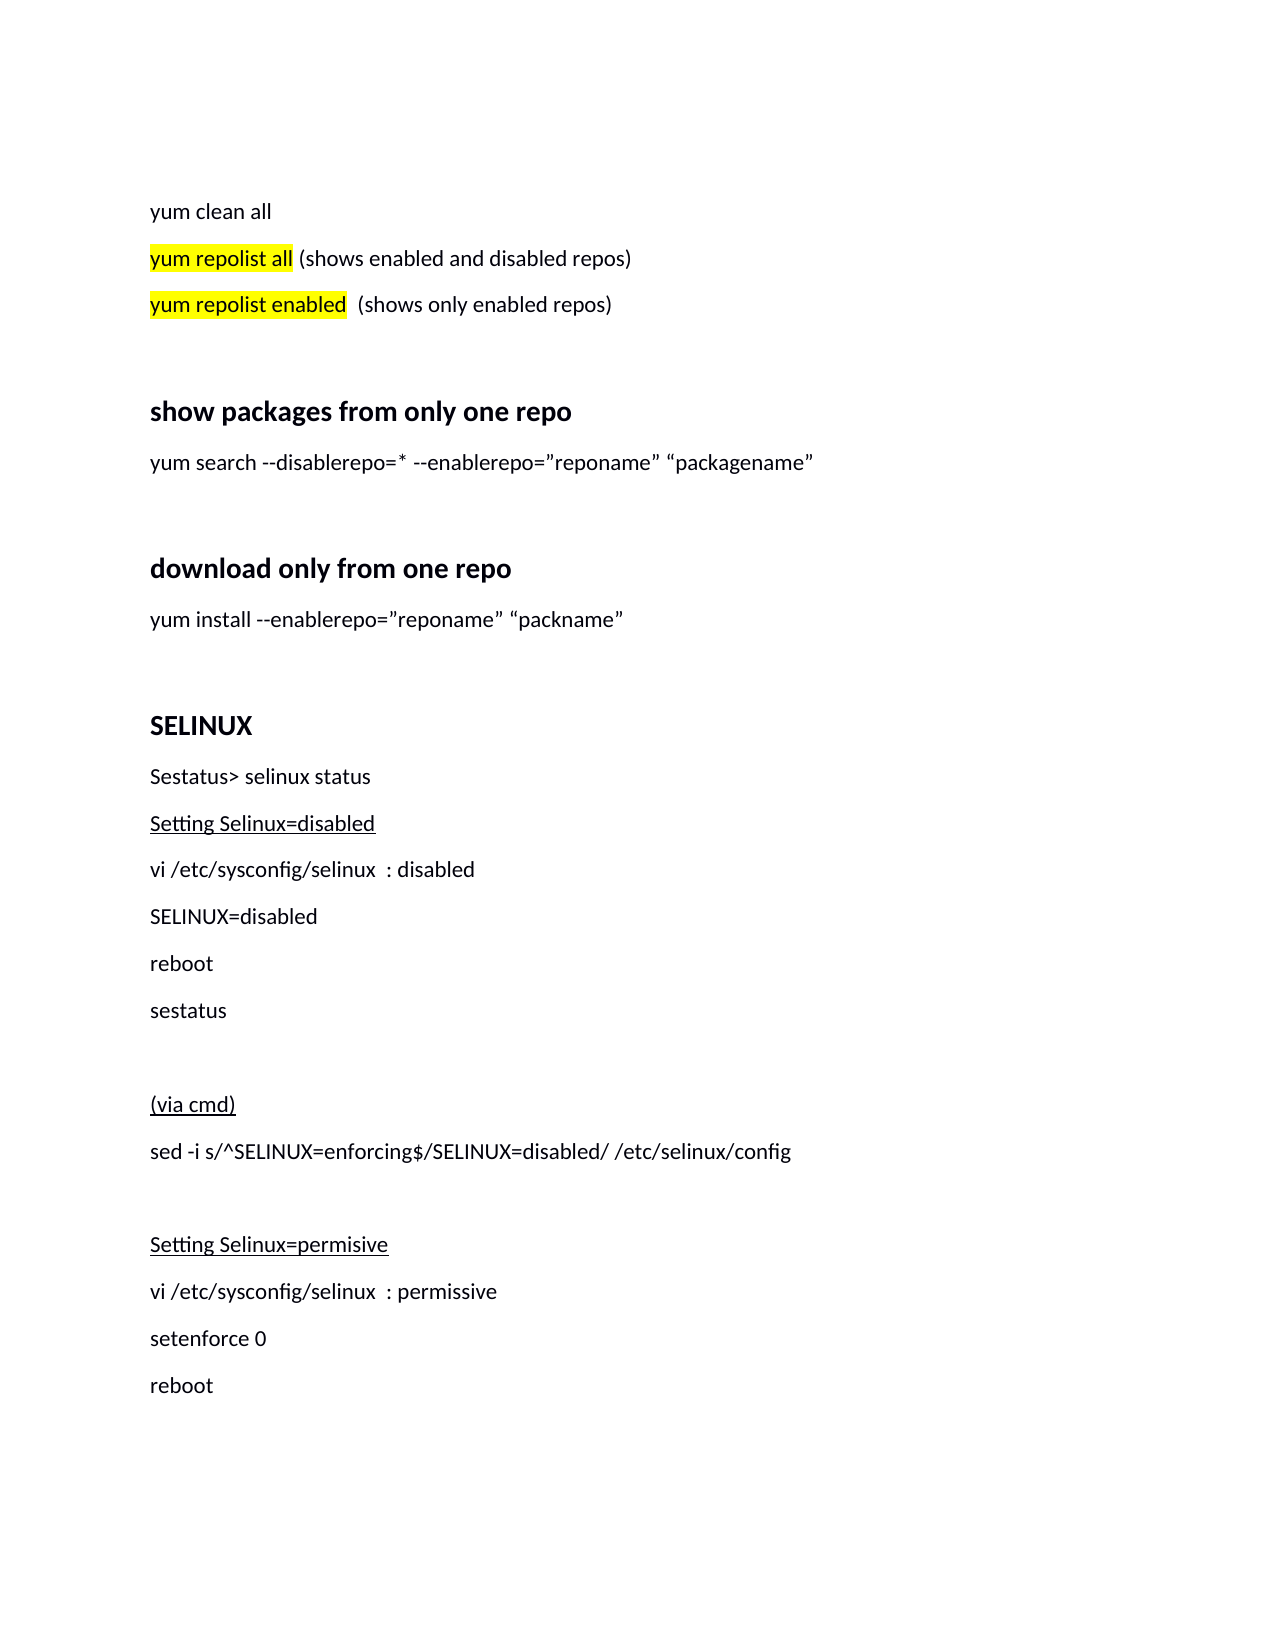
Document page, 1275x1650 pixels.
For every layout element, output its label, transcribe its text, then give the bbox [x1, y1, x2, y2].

text setenforce 0 [150, 1324, 1125, 1352]
text show packages from only one repo [150, 393, 1125, 428]
text reboot [150, 1371, 1125, 1399]
text sestatus [150, 996, 1125, 1024]
text Setting Selinux=permisive [150, 1231, 1125, 1259]
text vi /etc/sysconfig/selinux : disabled [150, 856, 1125, 884]
text Setting Selinux=disabled [150, 809, 1125, 837]
text vi /etc/sysconfig/selinux : permissive [150, 1277, 1125, 1306]
text SELINUX [150, 707, 1125, 742]
text SELINUX=disabled [150, 902, 1125, 931]
text (via cmd) [150, 1090, 1125, 1118]
text sed -i s/^SELINUX=enforcing$/SELINUX=disabled/ /etc/selinux/config [150, 1137, 1125, 1165]
text reboot [150, 949, 1125, 977]
text Sestatus> selinux status [150, 762, 1125, 790]
text yum repolist enabled (shows only enabled repos) [347, 291, 1125, 319]
text yum repolist all (shows enabled and disabled repos) [293, 244, 1125, 272]
text download only from one repo [150, 550, 1125, 585]
text yum search --disablerepo=* --enablerepo=”reponame” “packagename” [150, 448, 1125, 476]
text yum install --enablerepo=”reponame” “packname” [150, 605, 1125, 633]
text yum clean all [150, 197, 1125, 225]
